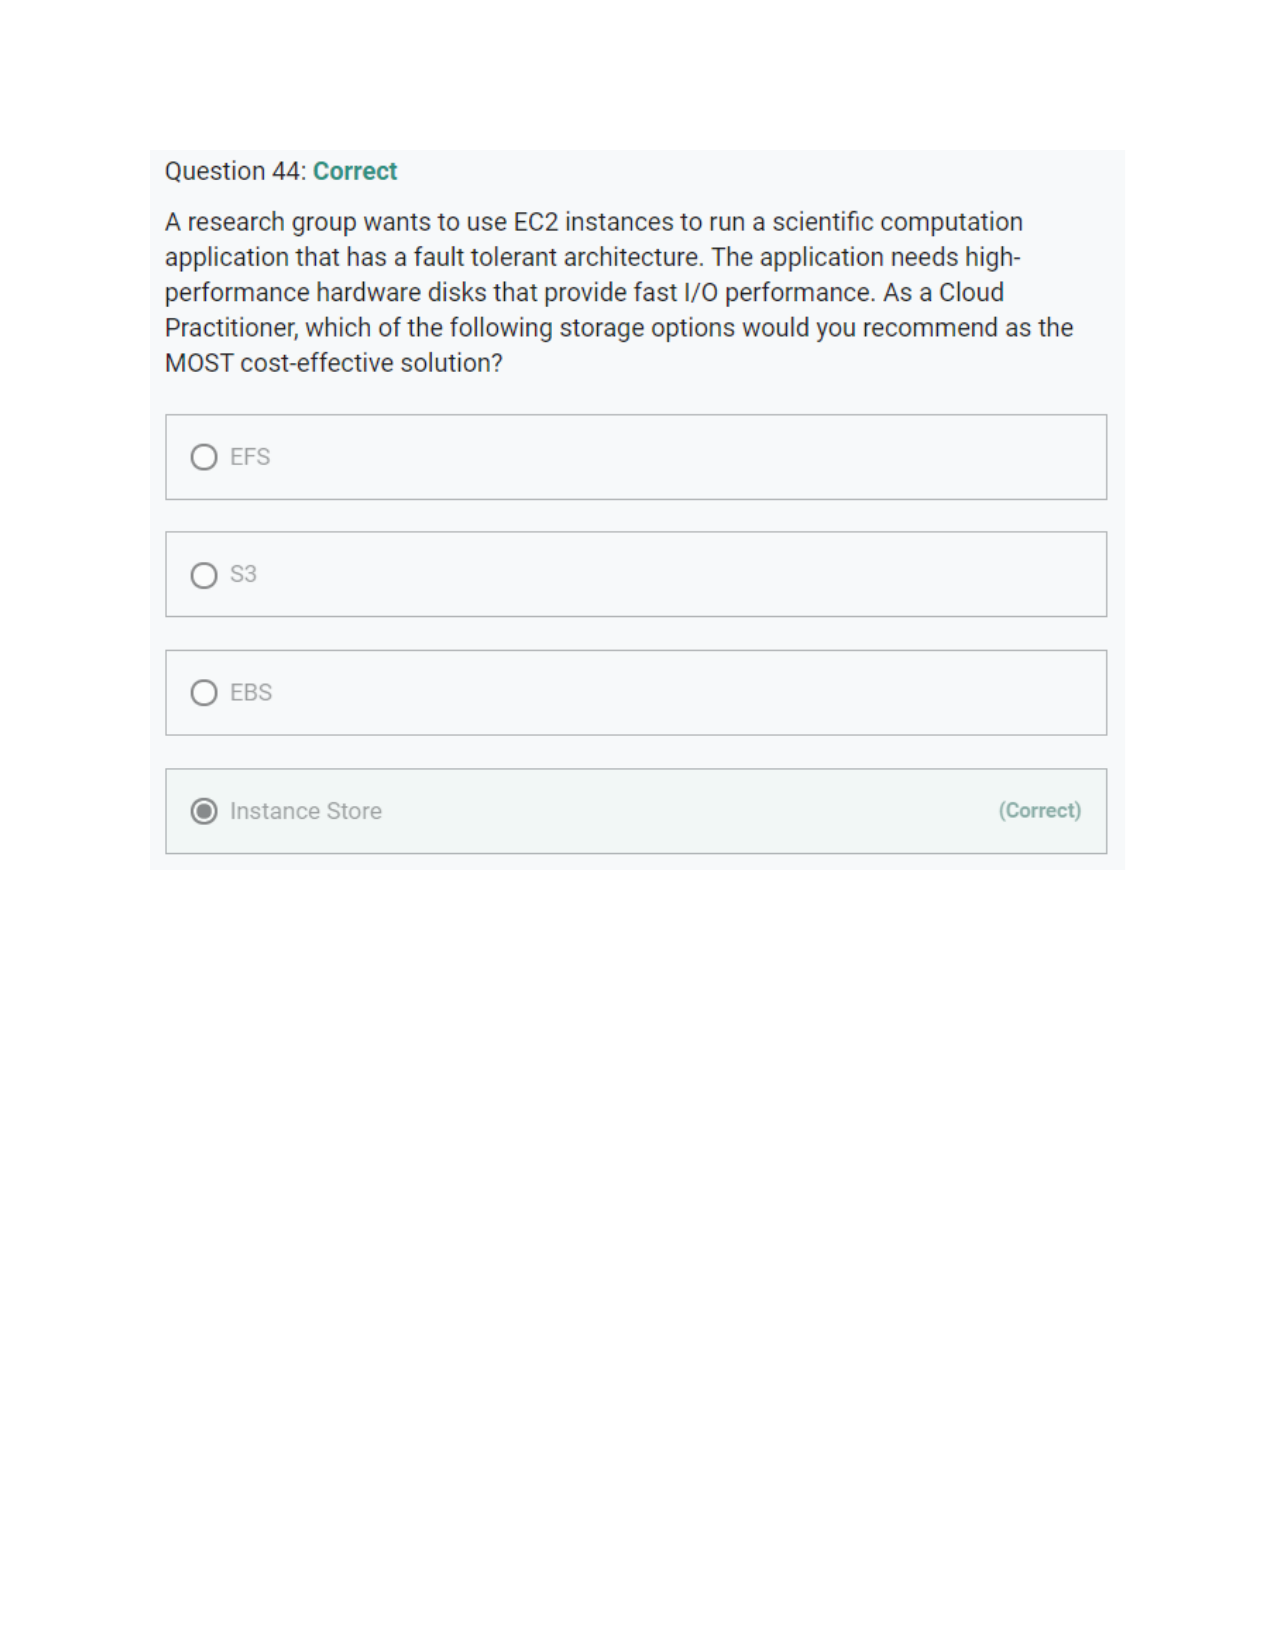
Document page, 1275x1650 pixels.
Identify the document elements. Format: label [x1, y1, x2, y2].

picture [150, 150, 1125, 870]
